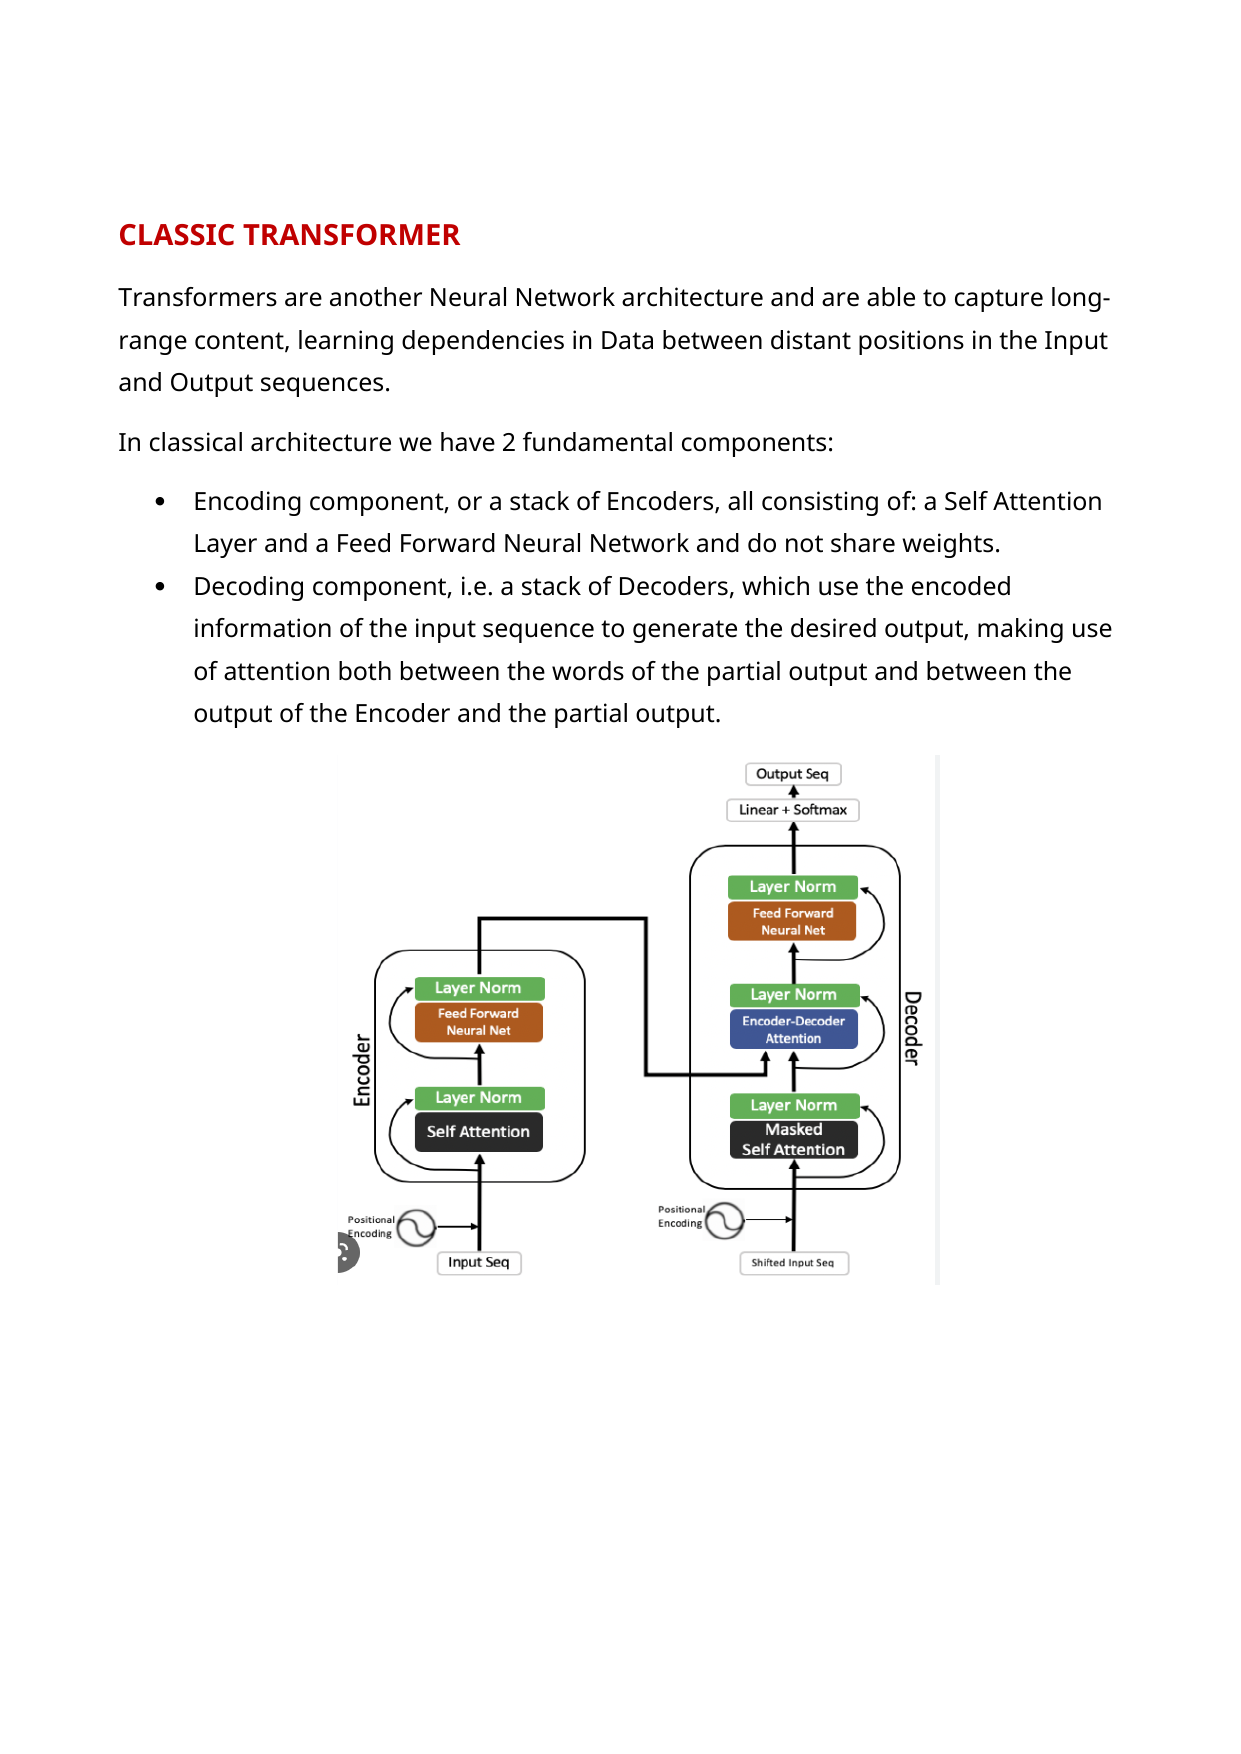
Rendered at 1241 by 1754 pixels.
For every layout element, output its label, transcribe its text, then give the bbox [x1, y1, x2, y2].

text In classical architecture we have 2 fundamental components: [118, 424, 1122, 458]
picture [337, 755, 940, 1285]
text CLASSIC TRANSFORMER [118, 214, 1122, 253]
list Decoding component, i.e. a stack of Decoders, which use the encoded information of the input sequence to generate the desired output, making use of attention both between the words of the partial output and between the output of the Encoder and the partial output. [156, 568, 1122, 730]
list Encoding component, or a stack of Encoders, all consisting of: a Self Attention Layer and a Feed Forward Neural Network and do not share weights. [156, 483, 1122, 560]
text Transformers are another Neural Network architecture and are able to capture long-range content, learning dependencies in Data between distant positions in the Input and Output sequences. [118, 280, 1122, 399]
